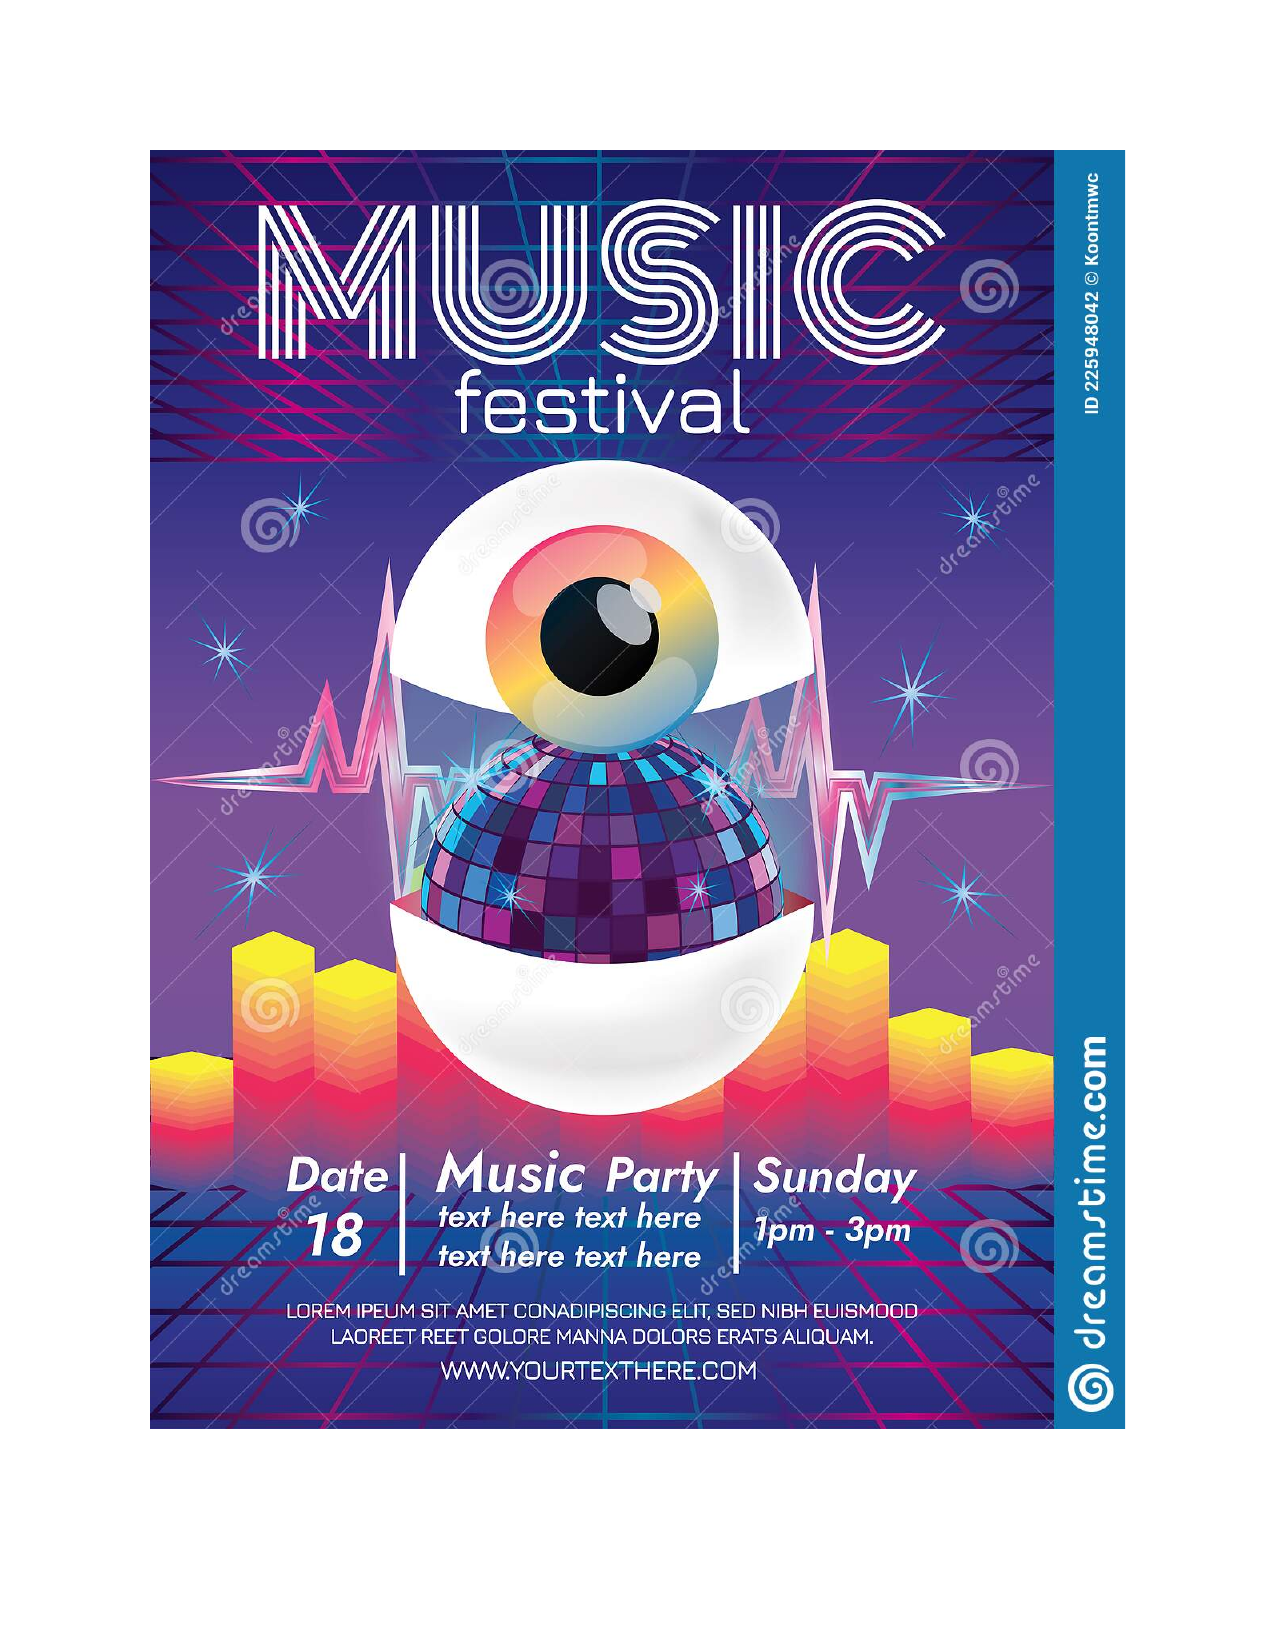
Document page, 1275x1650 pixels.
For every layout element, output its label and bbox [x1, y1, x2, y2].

picture [150, 150, 1125, 1429]
